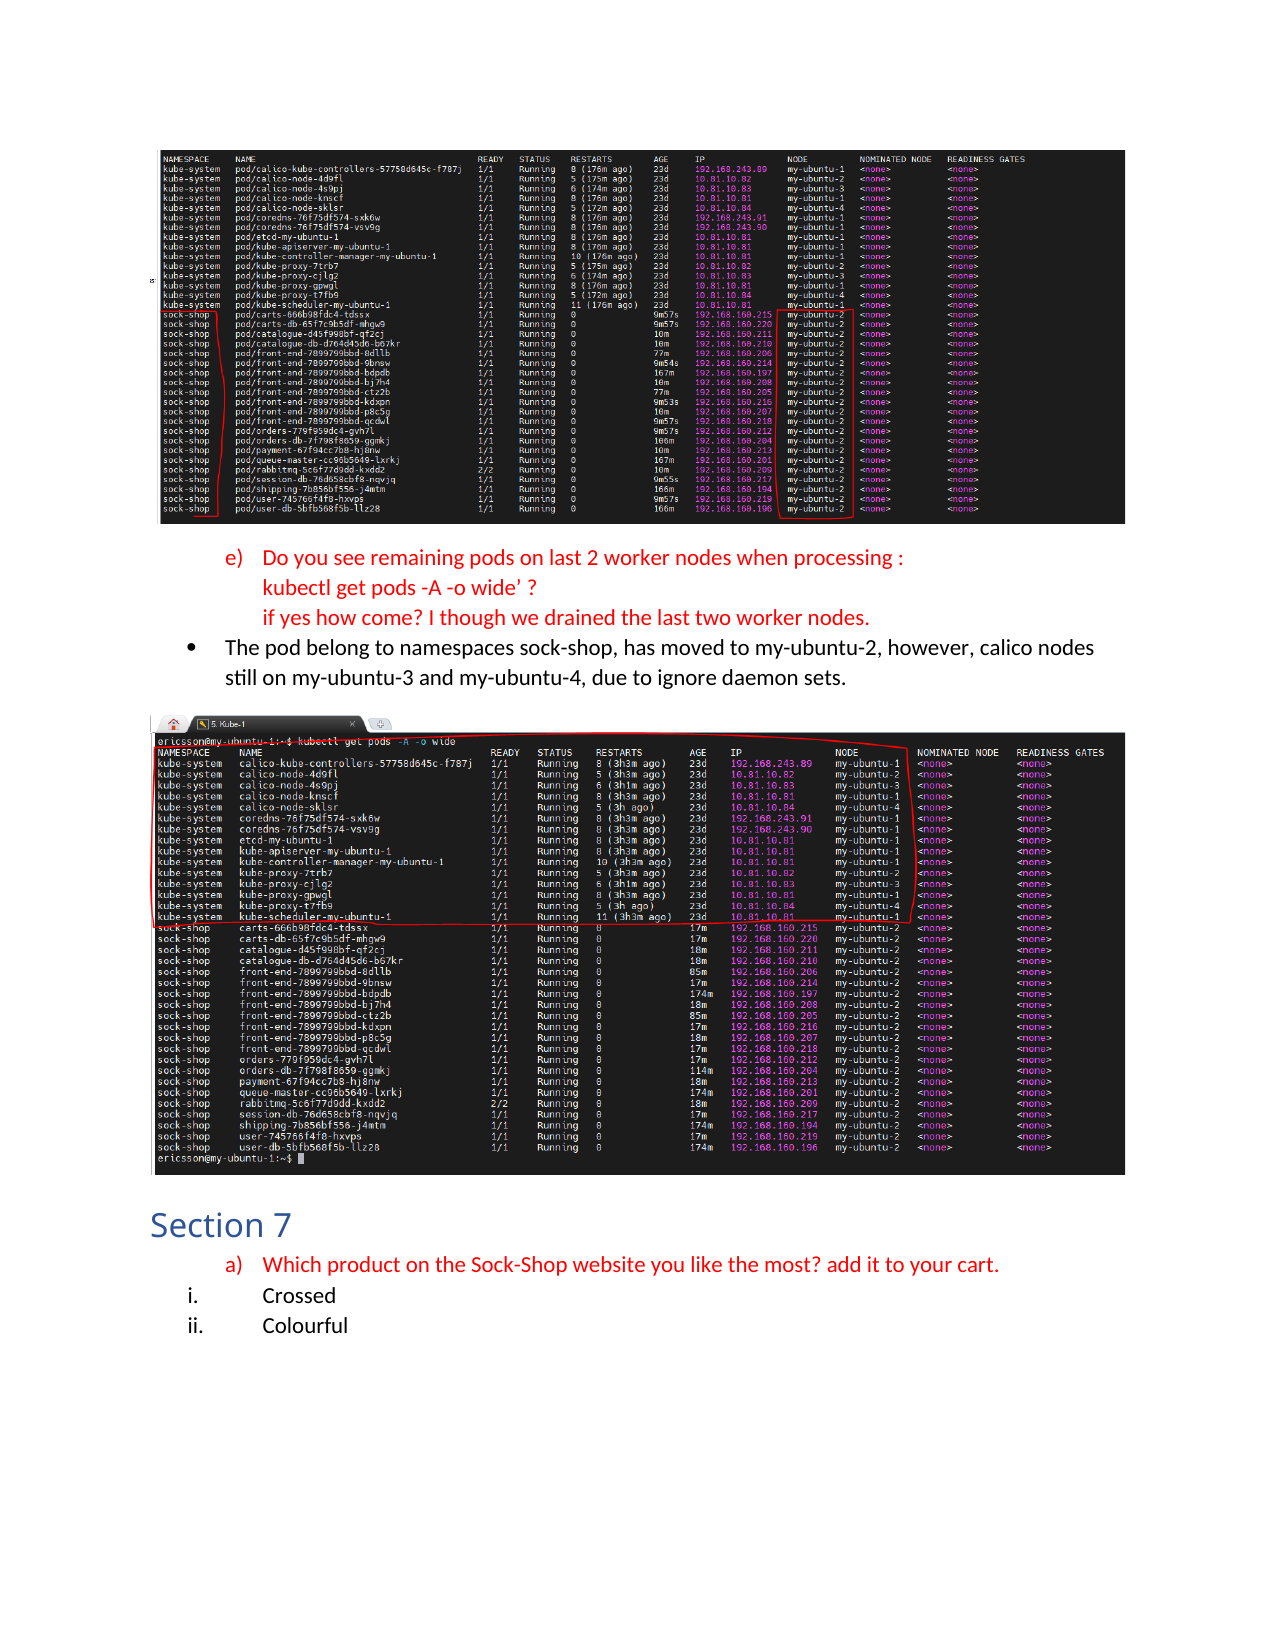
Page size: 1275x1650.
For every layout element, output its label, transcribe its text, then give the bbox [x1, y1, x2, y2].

list Which product on the Sock-Shop website you like the most? add it to your cart. [225, 1251, 1125, 1279]
list Colourful [187, 1311, 1125, 1339]
list The pod belong to namespaces sock-shop, has moved to my-ubuntu-2, however, calico nodes still on my-ubuntu-3 and my-ubuntu-4, due to ignore daemon sets. [187, 633, 1125, 691]
list Do you see remaining pods on last 2 worker nodes when processing : kubectl get pods -A -o wide’ ? if yes how come? I though we drained the last two worker nodes. [225, 543, 1125, 631]
subtitle Section 7 [150, 1202, 1125, 1247]
picture [150, 150, 1125, 524]
list Crossed [187, 1281, 1125, 1309]
picture [150, 710, 1125, 1175]
